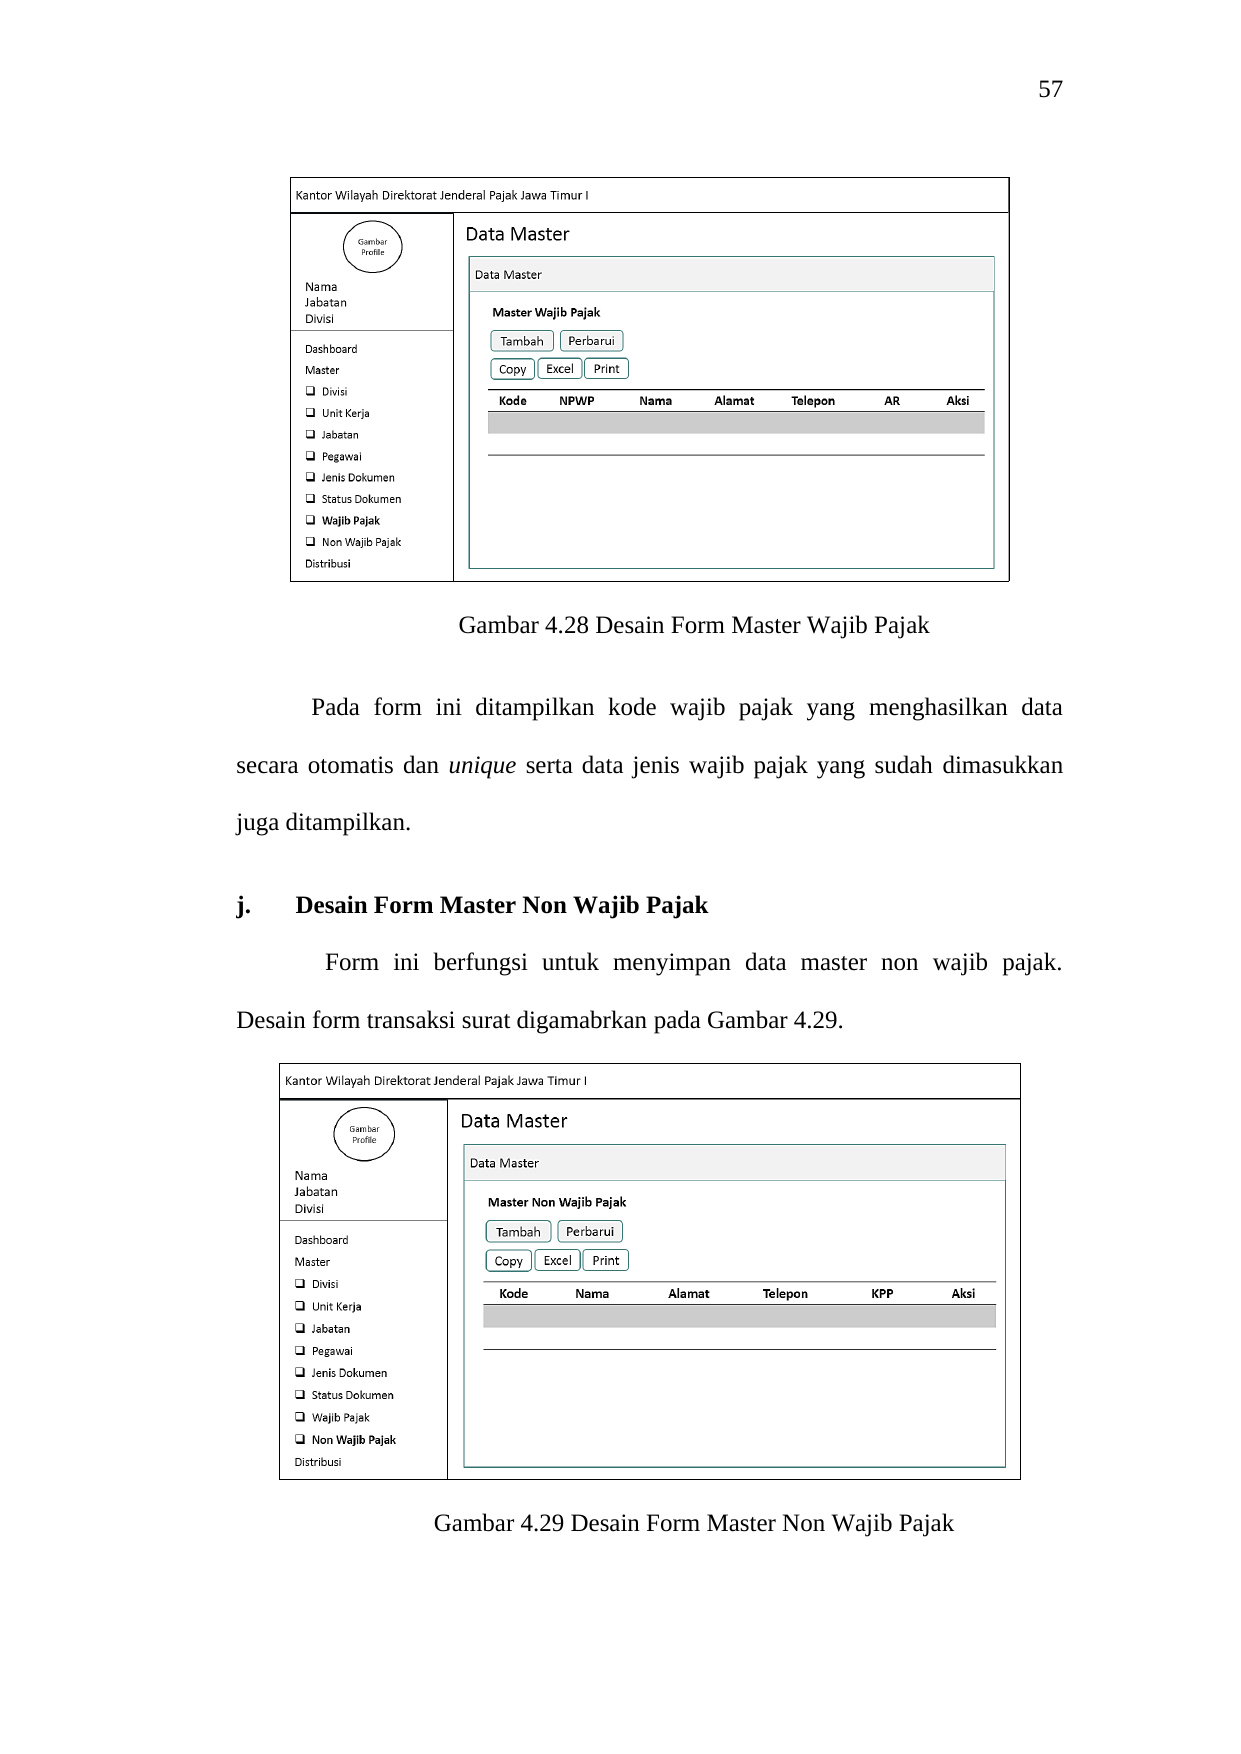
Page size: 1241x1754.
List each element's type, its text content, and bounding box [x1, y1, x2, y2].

text Gambar 4.28 Desain Form Master Wajib Pajak [236, 610, 1063, 639]
text Pada form ini ditampilkan kode wajib pajak yang menghasilkan data secara otomatis dan unique serta data jenis wajib pajak yang sudah dimasukkan juga ditampilkan. [236, 692, 1063, 836]
text Form ini berfungsi untuk menyimpan data master non wajib pajak. Desain form transaksi surat digamabrkan pada Gambar 4.29. [236, 947, 1063, 1034]
text Gambar 4.29 Desain Form Master Non Wajib Pajak [236, 1508, 1063, 1537]
picture [280, 1064, 1020, 1479]
picture [291, 178, 1009, 581]
list Desain Form Master Non Wajib Pajak [236, 890, 1063, 919]
